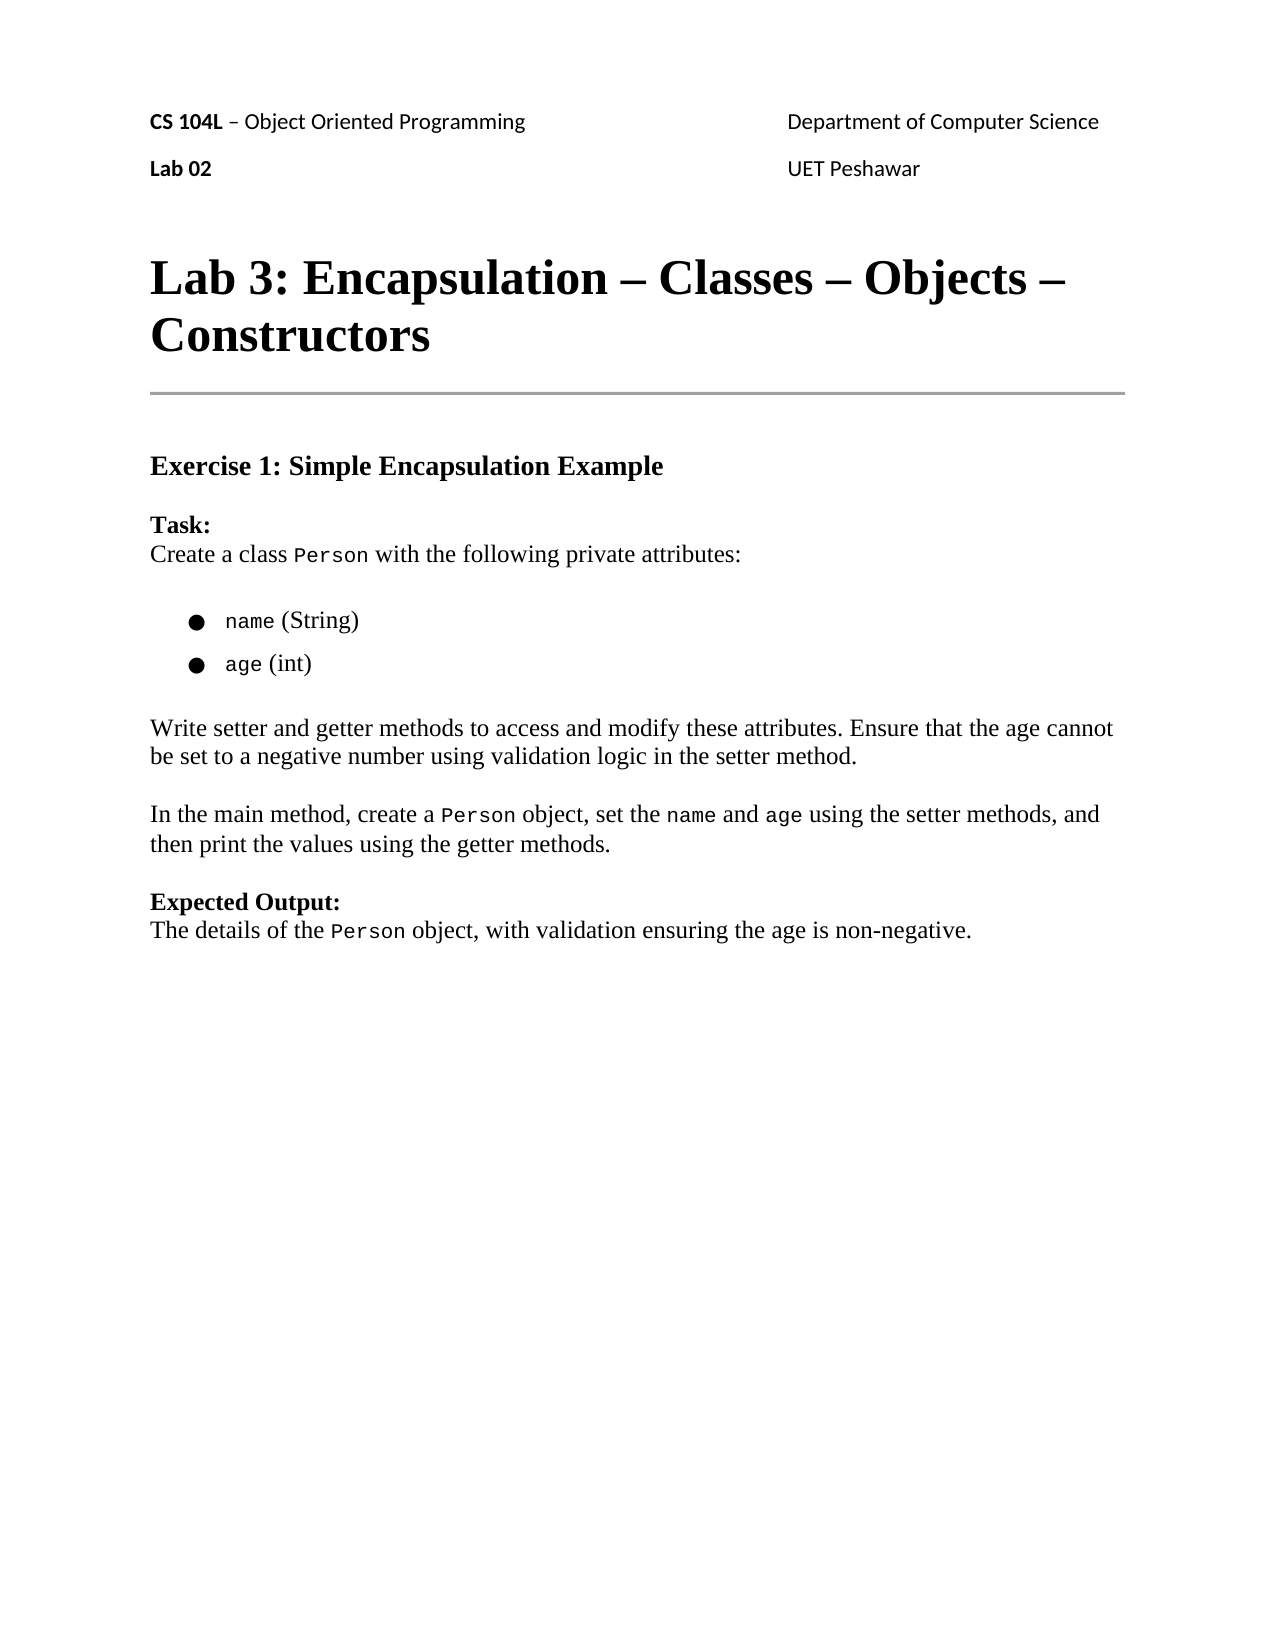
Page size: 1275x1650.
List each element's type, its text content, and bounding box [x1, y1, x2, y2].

text Lab 3: Encapsulation – Classes – Objects – Constructors [150, 248, 1125, 363]
list age (int) [187, 641, 1125, 683]
text Exercise 1: Simple Encapsulation Example [150, 449, 1125, 481]
text Write setter and getter methods to access and modify these attributes. Ensure that the age cannot be set to a negative number using validation logic in the setter method. [150, 713, 1125, 770]
text Expected Output: The details of the Person object, with validation ensuring the age is non-negative. [150, 887, 1125, 945]
text Task: Create a class Person with the following private attributes: [150, 511, 1125, 569]
text In the main method, create a Person object, set the name and age using the setter methods, and then print the values using the getter methods. [150, 799, 1125, 858]
list name (String) [187, 598, 1125, 641]
